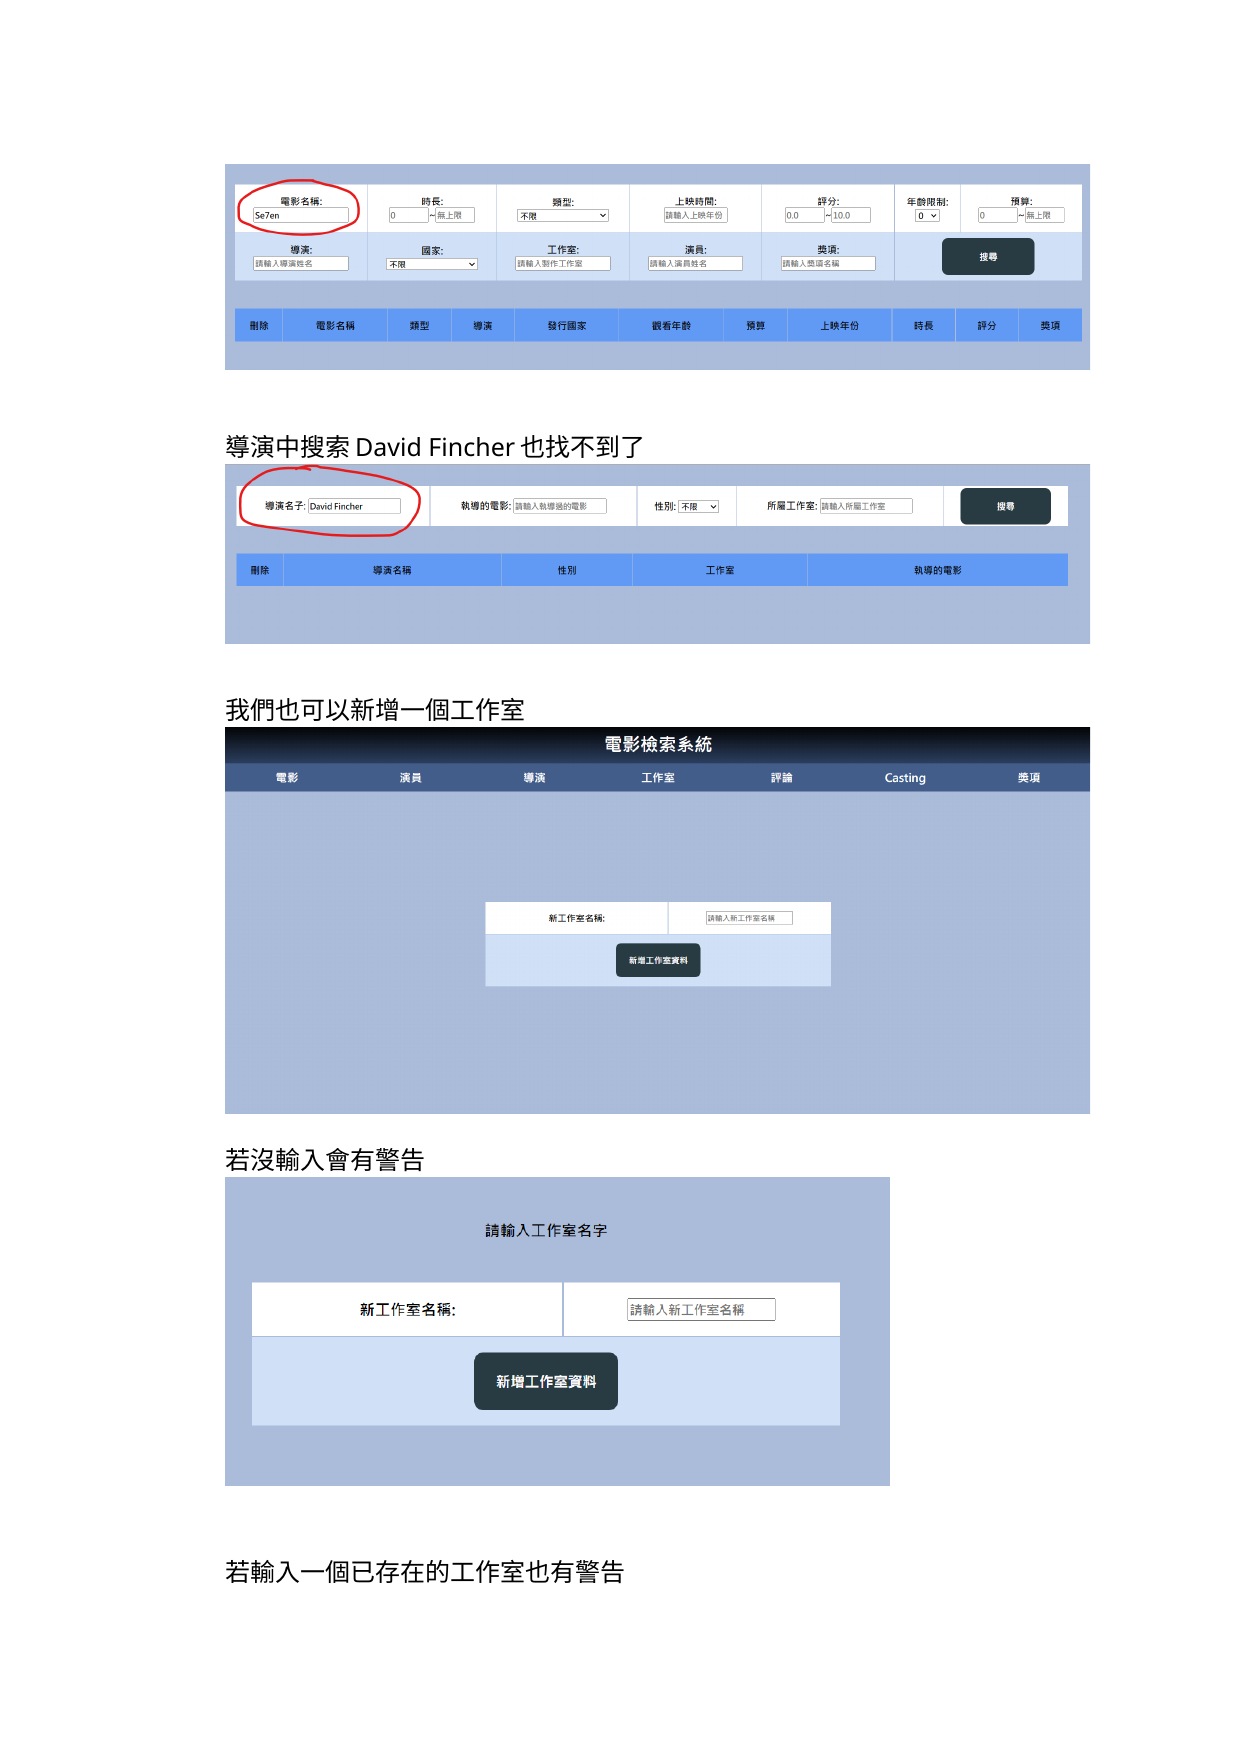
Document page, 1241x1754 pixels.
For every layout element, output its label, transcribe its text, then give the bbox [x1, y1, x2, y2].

list 我們也可以新增一個工作室 [225, 689, 1053, 727]
picture [225, 464, 1091, 644]
list 若沒輸入會有警告 [225, 1139, 1053, 1177]
picture [225, 1177, 890, 1486]
picture [225, 727, 1091, 1114]
list 導演中搜索David Fincher也找不到了 [225, 427, 1053, 464]
list 若輸入一個已存在的工作室也有警告 [225, 1552, 1053, 1589]
picture [225, 164, 1091, 370]
